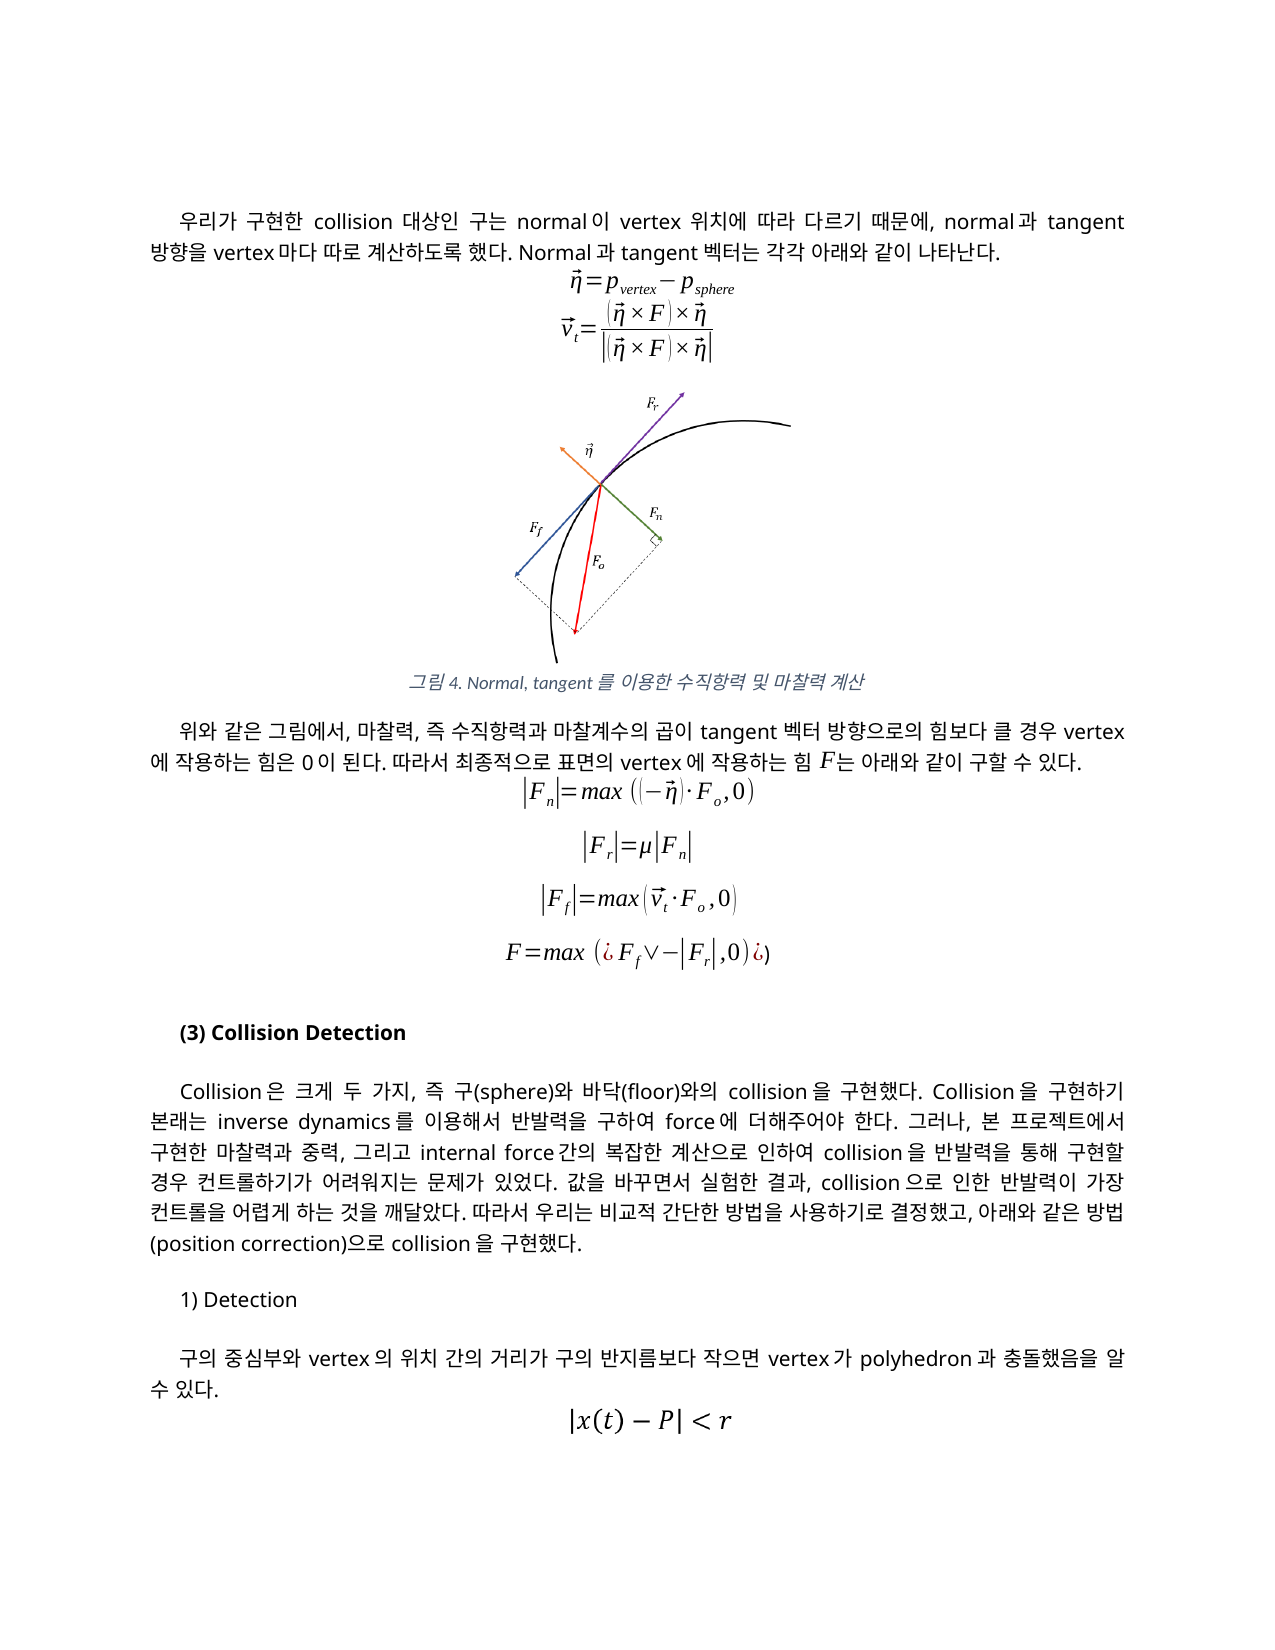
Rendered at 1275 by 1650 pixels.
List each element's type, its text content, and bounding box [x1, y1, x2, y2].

text Collision은 크게 두 가지, 즉 구(sphere)와 바닥(floor)와의 collision을 구현했다. Collision을 구현하기 본래는 inverse dynamics를 이용해서 반발력을 구하여 force에 더해주어야 한다. 그러나, 본 프로젝트에서 구현한 마찰력과 중력, 그리고 internal force간의 복잡한 계산으로 인하여 collision을 반발력을 통해 구현할 경우 컨트롤하기가 어려워지는 문제가 있었다. 값을 바꾸면서 실험한 결과, collision으로 인한 반발력이 가장 컨트롤을 어렵게 하는 것을 깨달았다. 따라서 우리는 비교적 간단한 방법을 사용하기로 결정했고, 아래와 같은 방법(position correction)으로 collision을 구현했다. [150, 1075, 1125, 1257]
text 그림 4. Normal, tangent를 이용한 수직항력 및 마찰력 계산 [150, 667, 1125, 695]
text 우리가 구현한 collision 대상인 구는 normal이 vertex 위치에 따라 다르기 때문에, normal과 tangent 방향을 vertex마다 따로 계산하도록 했다. Normal과 tangent 벡터는 각각 아래와 같이 나타난다. [150, 206, 1125, 266]
text 위와 같은 그림에서, 마찰력, 즉 수직항력과 마찰계수의 곱이 tangent 벡터 방향으로의 힘보다 클 경우 vertex에 작용하는 힘은 0이 된다. 따라서 최종적으로 표면의 vertex에 작용하는 힘 는 아래와 같이 구할 수 있다. [150, 716, 1125, 776]
text (3) Collision Detection [150, 1018, 1125, 1047]
text ) [150, 937, 1125, 971]
text 1) Detection [150, 1286, 1125, 1314]
text 구의 중심부와 vertex의 위치 간의 거리가 구의 반지름보다 작으면 vertex가 polyhedron과 충돌했음을 알 수 있다. [150, 1342, 1125, 1403]
picture [564, 1403, 741, 1444]
picture [503, 384, 802, 668]
